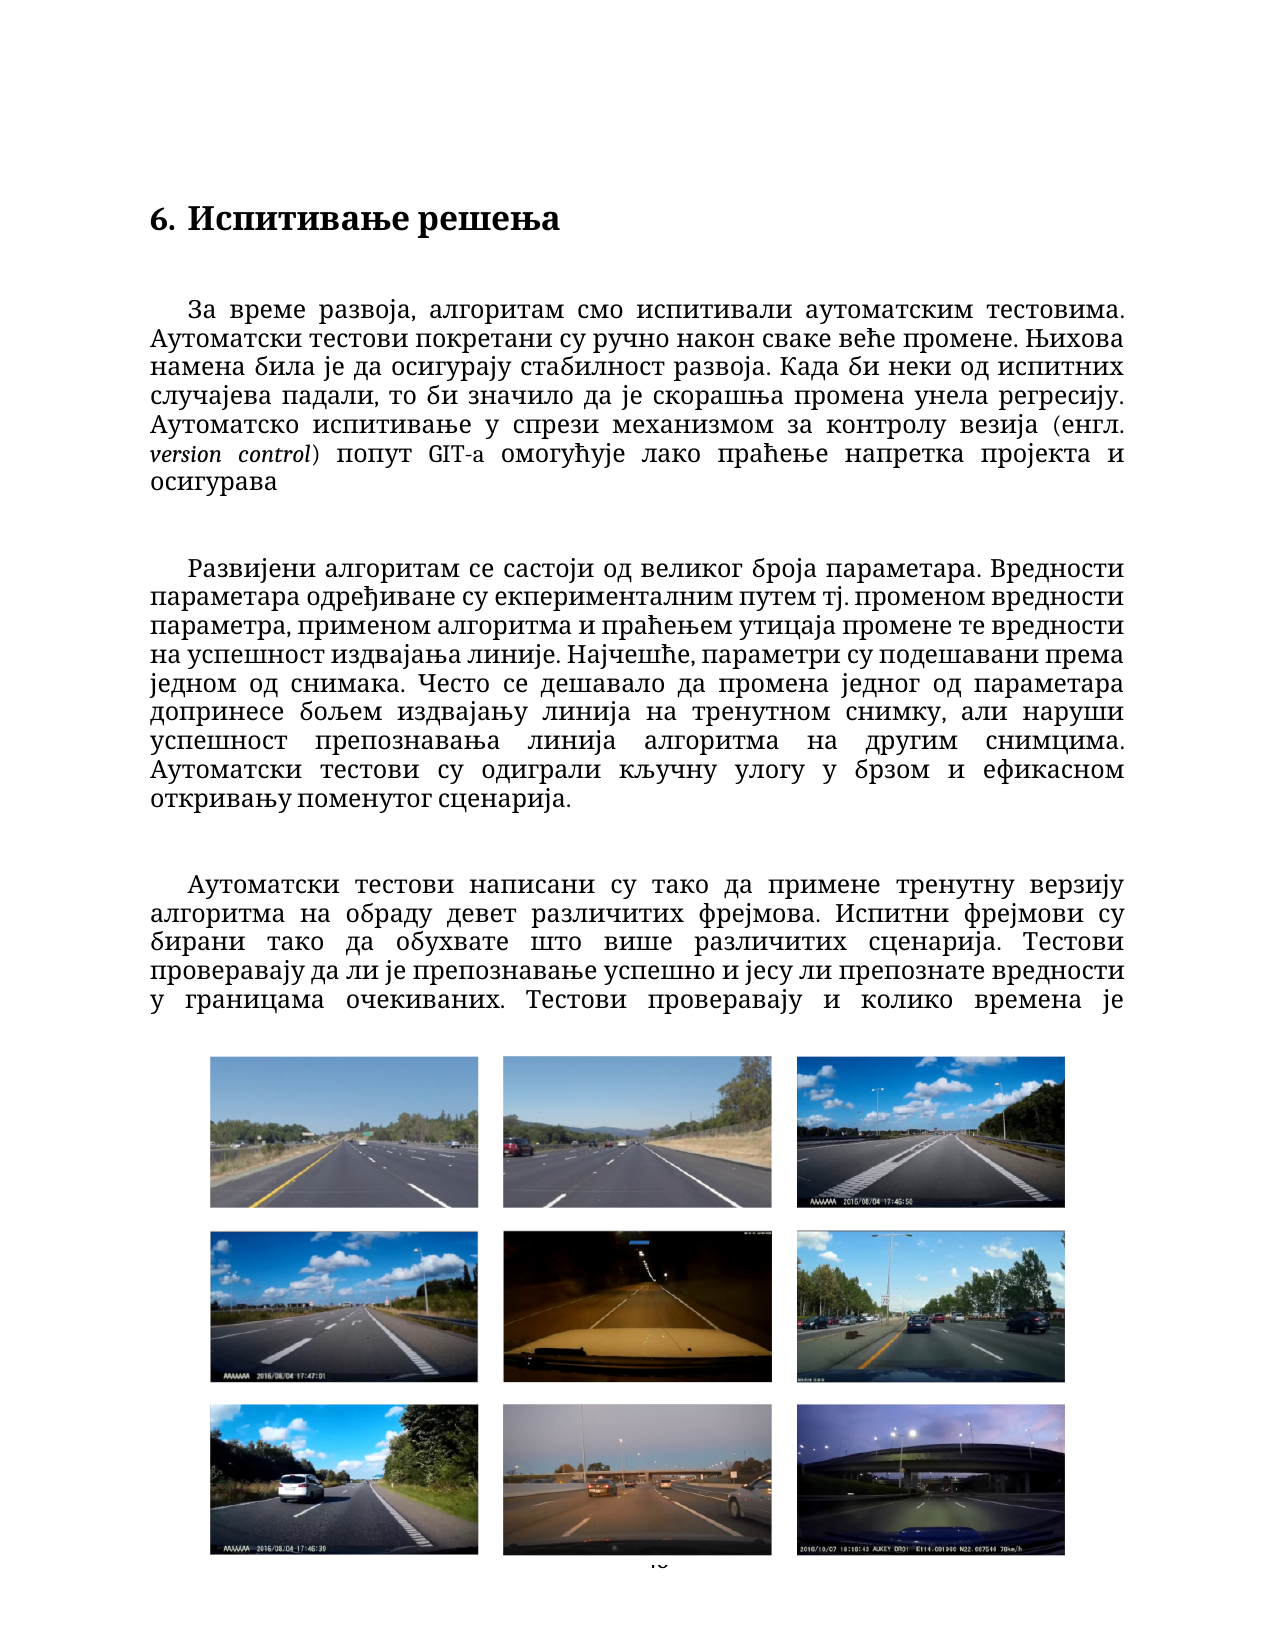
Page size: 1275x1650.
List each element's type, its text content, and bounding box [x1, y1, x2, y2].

text Аутоматски тестови написани су тако да примене тренутну верзију алгоритма на обраду девет различитих фрејмова. Испитни фрејмови су бирани тако да обухвате што више различитих сценарија. Тестови проверавају да ли је препознавање успешно и јесу ли препознате вредности у границама очекиваних. Тестови проверавају и колико времена је алгоритму потребно за обраду и да ли је то време у прихватљивим границама. На слици ФФ приказани су испитни фрејмови. [150, 871, 1125, 1014]
picture [197, 1048, 1078, 1565]
subtitle Испитивање решења [150, 200, 1125, 238]
text За време развоја, алгоритам смо испитивали аутоматским тестовима. Аутоматски тестови покретани су ручно након сваке веће промене. Њихова намена била је да осигурају стабилност развоја. Када би неки од испитних случајева падали, то би значило да је скорашња промена унела регресију. Аутоматско испитивање у спрези механизмом за контролу везија (енгл. version control) попут GIT-a омогућује лако праћење напретка пројекта и осигурава [150, 296, 1125, 497]
text Развијени алгоритам се састоји од великог броја параметара. Вредности параметара одређиване су екперименталним путем тј. променом вредности параметра, применом алгоритма и праћењем утицаја промене те вредности на успешност издвајања линије. Најчешће, параметри су подешавани према једном од снимака. Често се дешавало да промена једног од параметара допринесе бољем издвајању линија на тренутном снимку, али наруши успешност препознавања линија алгоритма на другим снимцима. Аутоматски тестови су одиграли кључну улогу у брзом и ефикасном откривању поменутог сценарија. [150, 554, 1125, 813]
